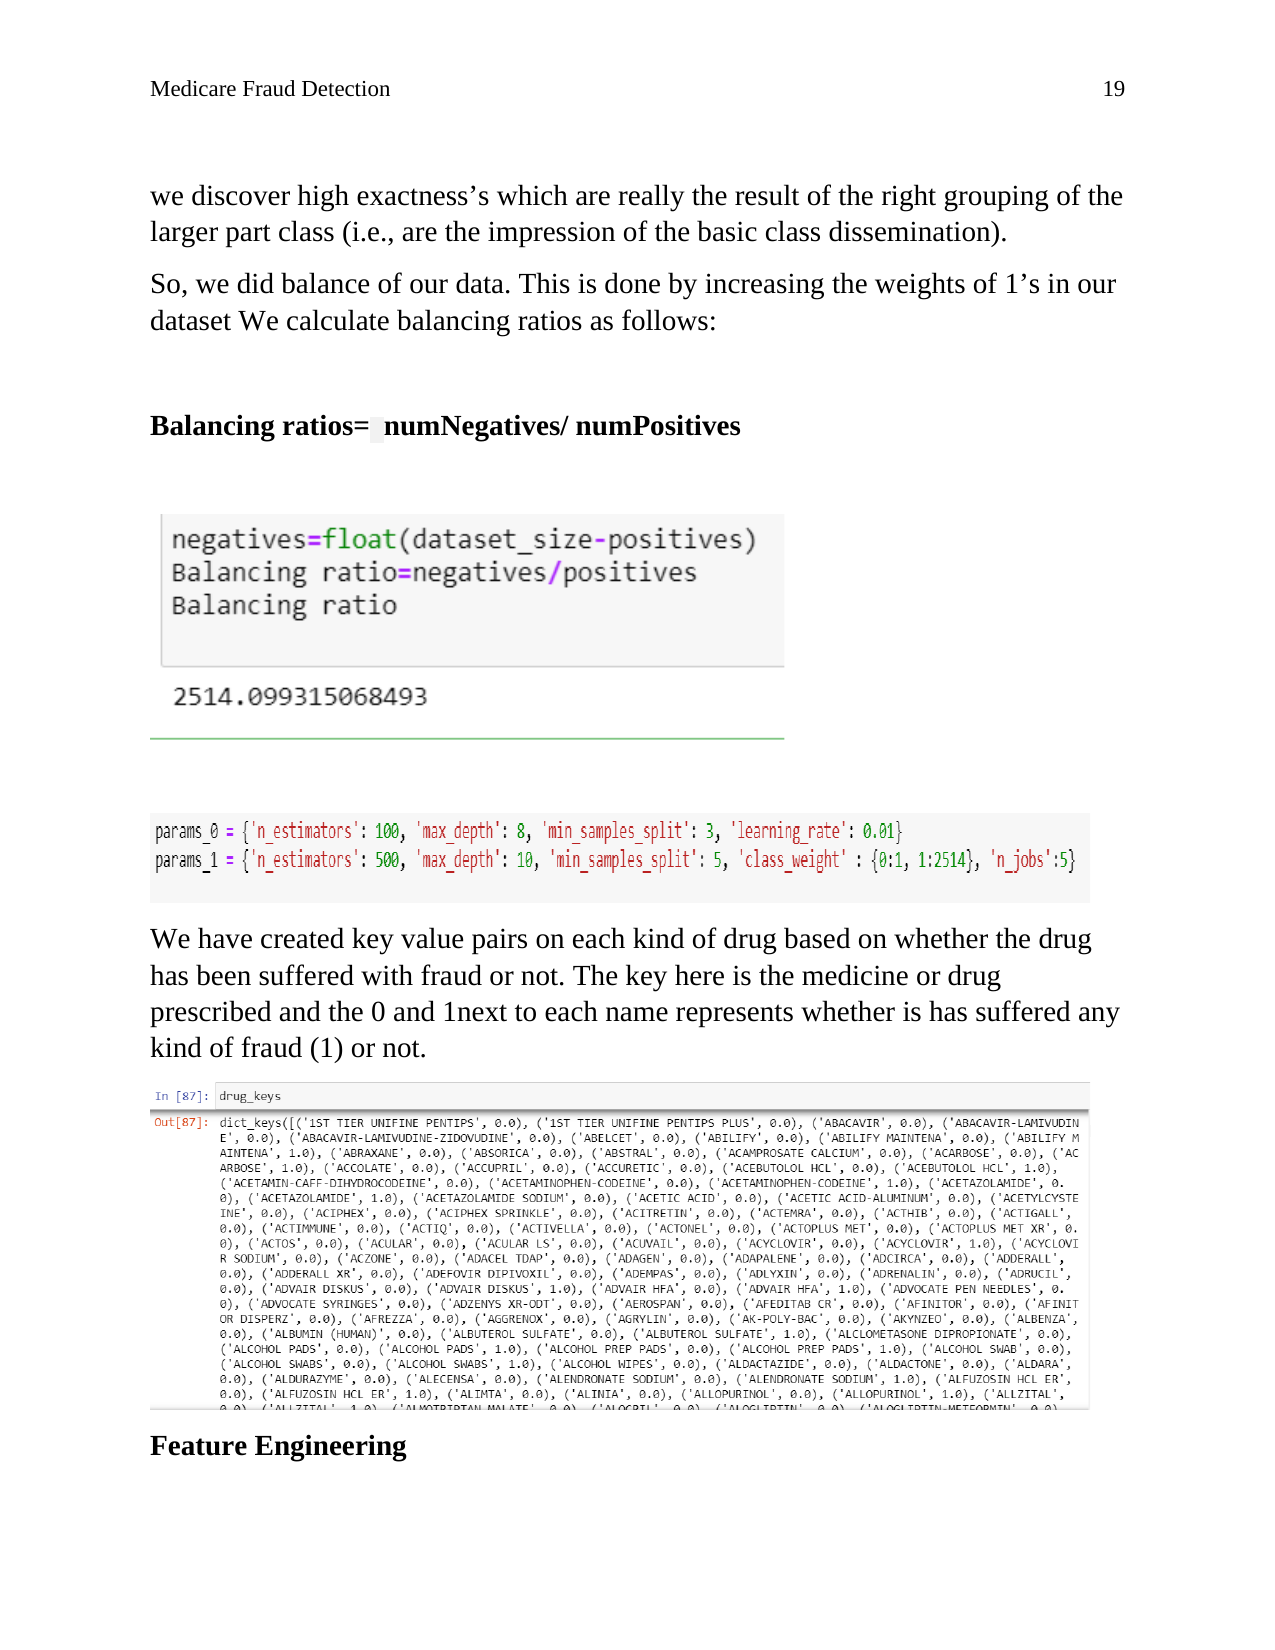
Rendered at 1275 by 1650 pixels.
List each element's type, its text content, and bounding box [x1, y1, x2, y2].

picture [150, 1082, 1091, 1410]
picture [150, 514, 785, 743]
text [150, 178, 1125, 247]
picture [150, 813, 1091, 903]
text Feature Engineering [150, 1428, 1125, 1461]
text So, we did balance of our data. This is done by increasing the weights of 1’s in our dataset We calculate balancing ratios as follows: [150, 267, 1125, 336]
text We have created key value pairs on each kind of drug based on whether the drug has been suffered with fraud or not. The key here is the medicine or drug prescribed and the 0 and 1next to each name represents whether is has suffered any kind of fraud (1) or not. [150, 922, 1125, 1064]
text Balancing ratios= numNegatives/ numPositives [150, 408, 1125, 442]
